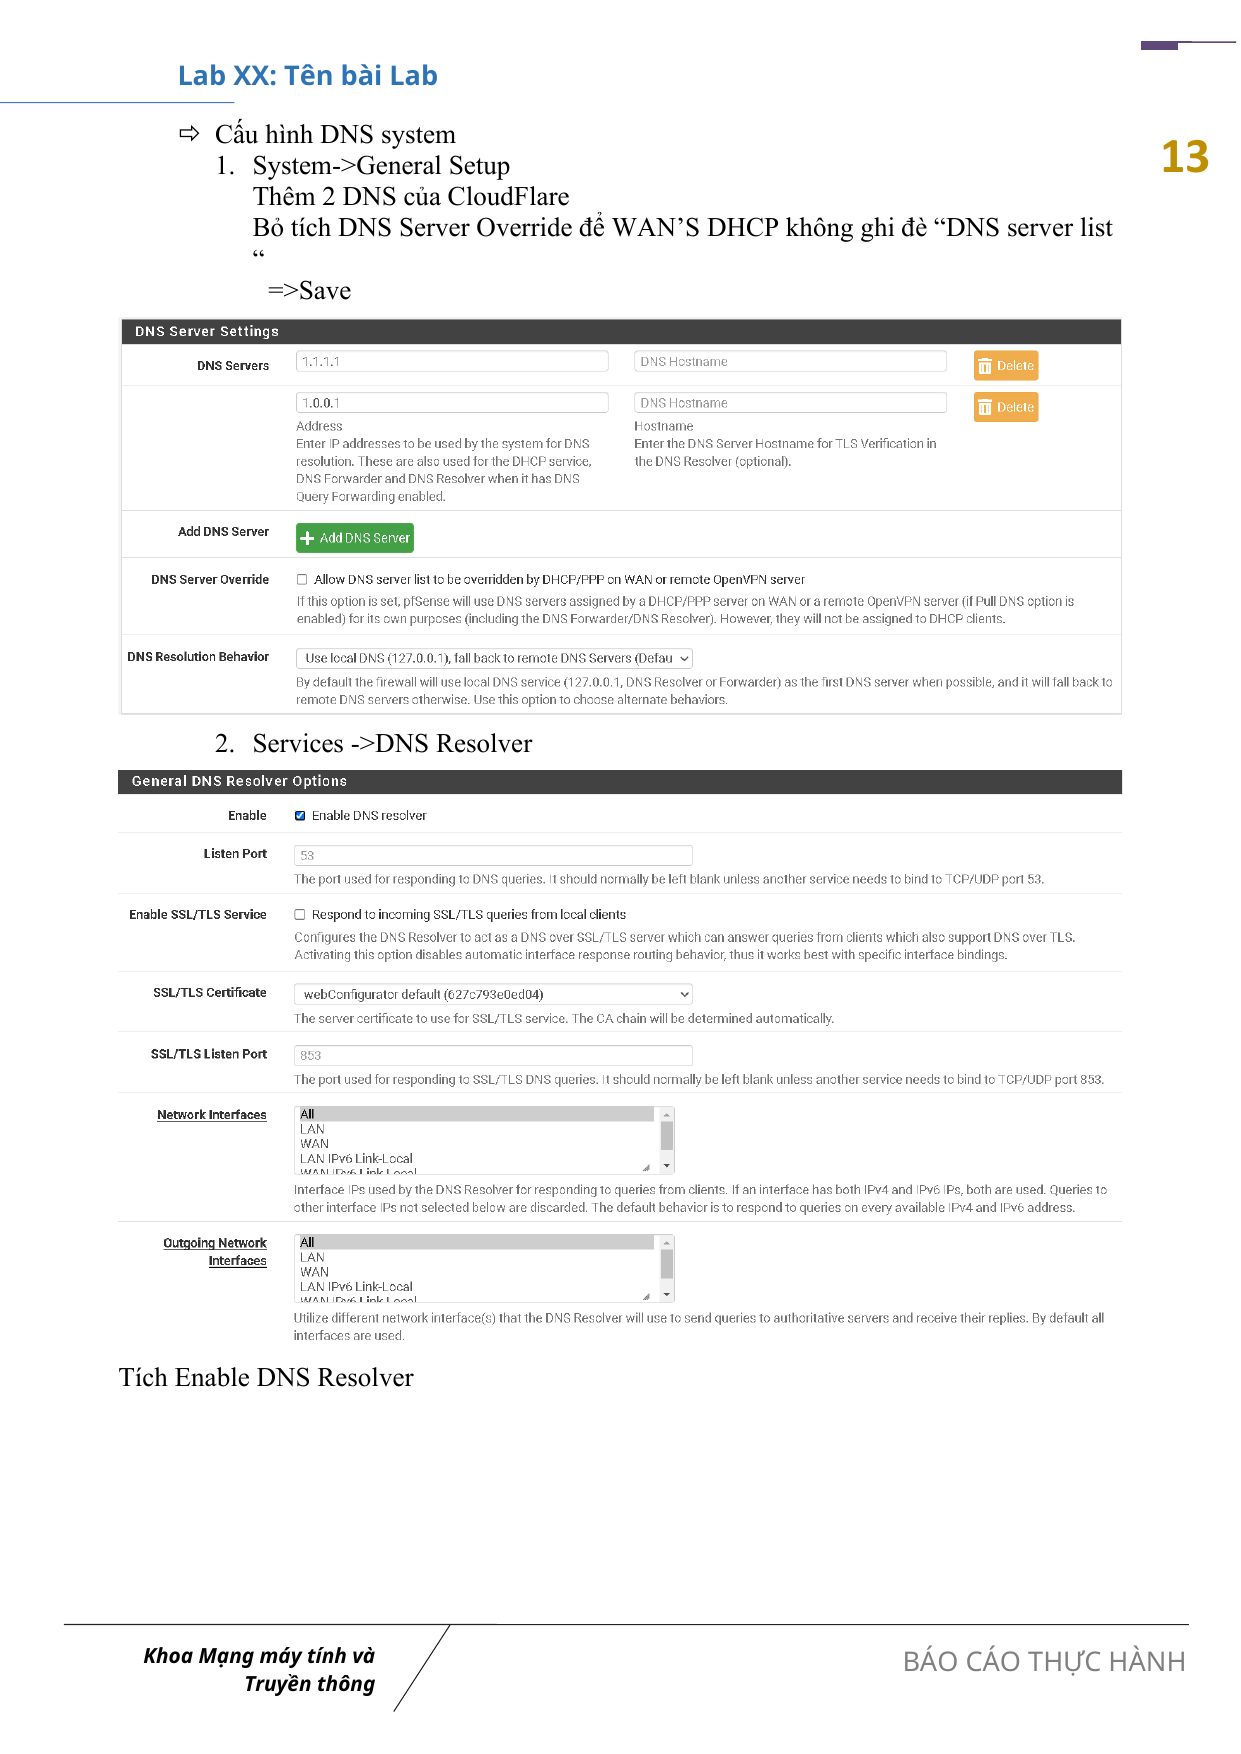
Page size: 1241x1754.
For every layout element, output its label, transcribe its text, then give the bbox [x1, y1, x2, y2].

list Services ->DNS Resolver [215, 727, 1122, 758]
list =>Save [215, 274, 1122, 305]
list Thêm 2 DNS của CloudFlare [252, 180, 1122, 212]
picture [118, 770, 1123, 1349]
list Cấu hình DNS system [177, 118, 1122, 149]
text Tích Enable DNS Resolver [118, 1361, 1122, 1392]
list System->General Setup [215, 149, 1122, 180]
picture [118, 317, 1123, 715]
list Bỏ tích DNS Server Override để WAN’S DHCP không ghi đè “DNS server list “ [252, 212, 1122, 274]
